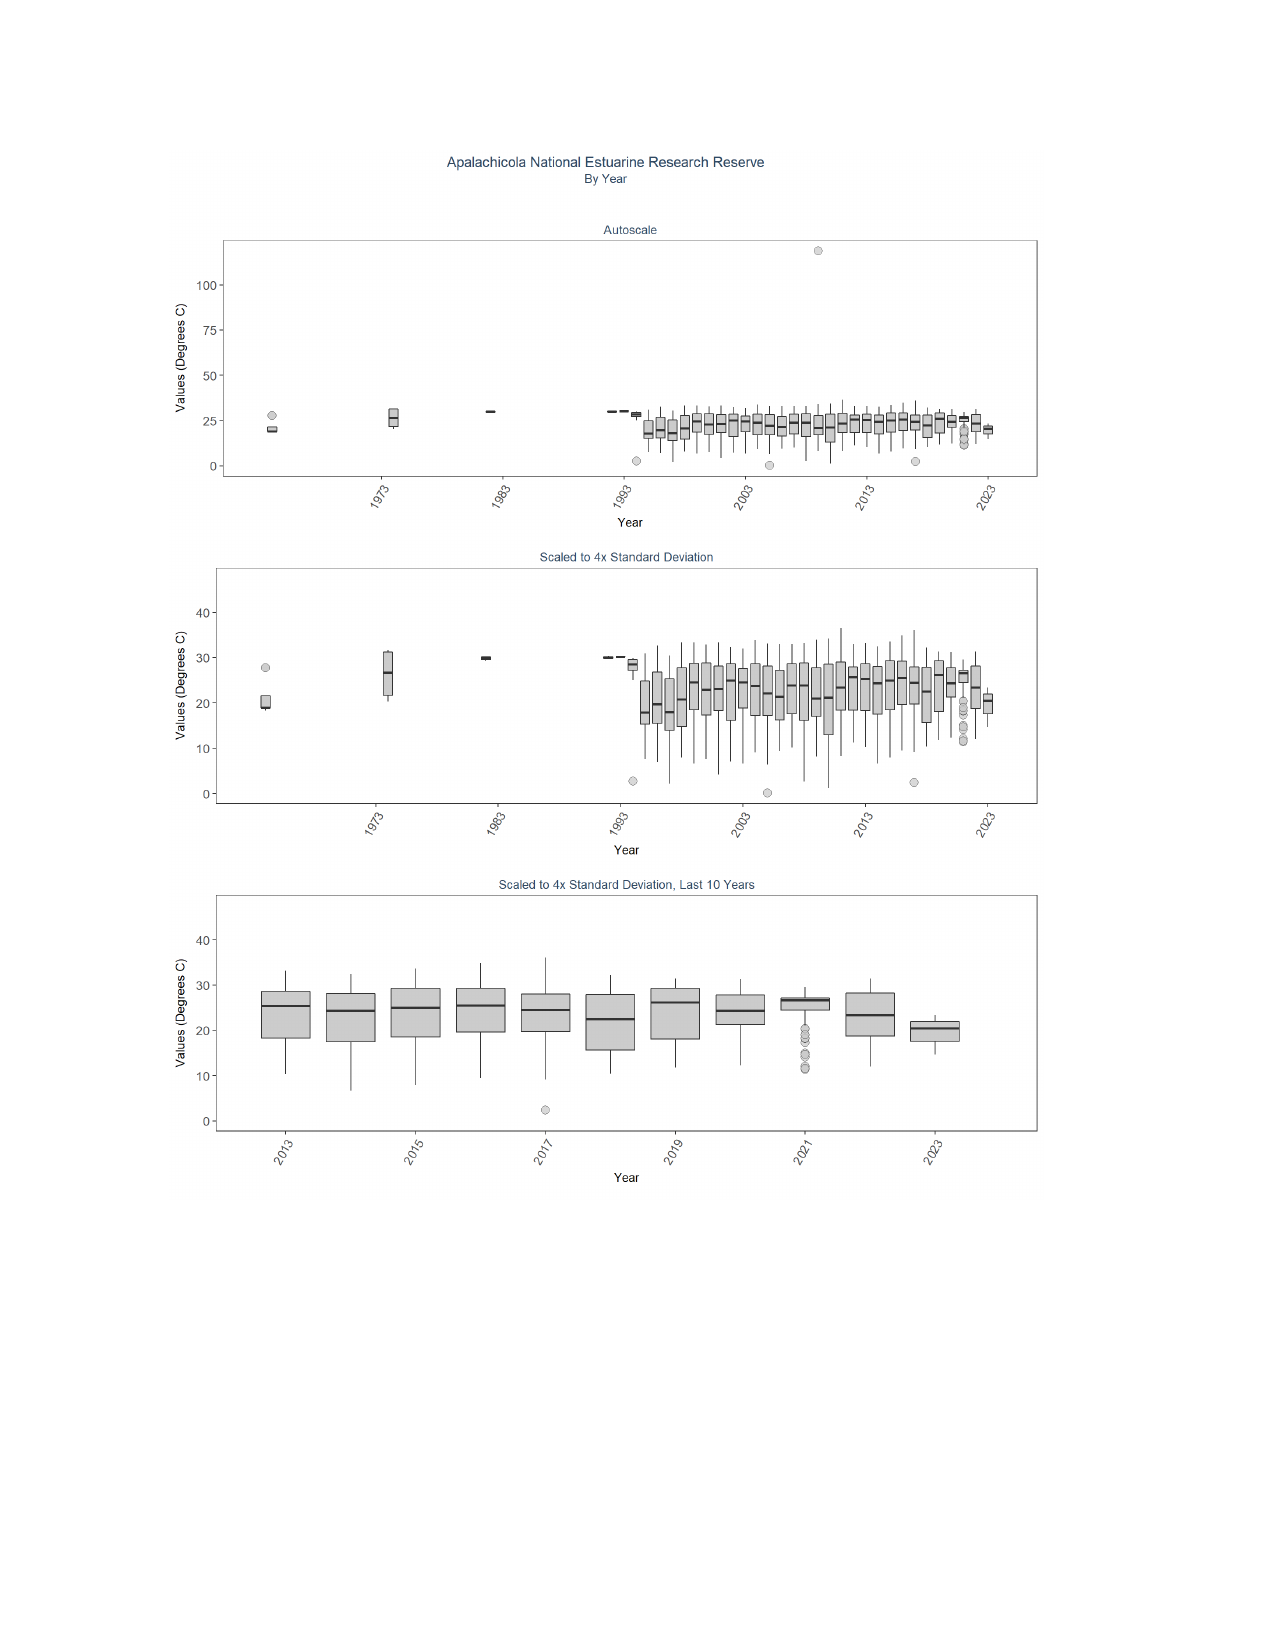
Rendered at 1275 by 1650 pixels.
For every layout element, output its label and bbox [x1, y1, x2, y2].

picture [168, 150, 1044, 1200]
